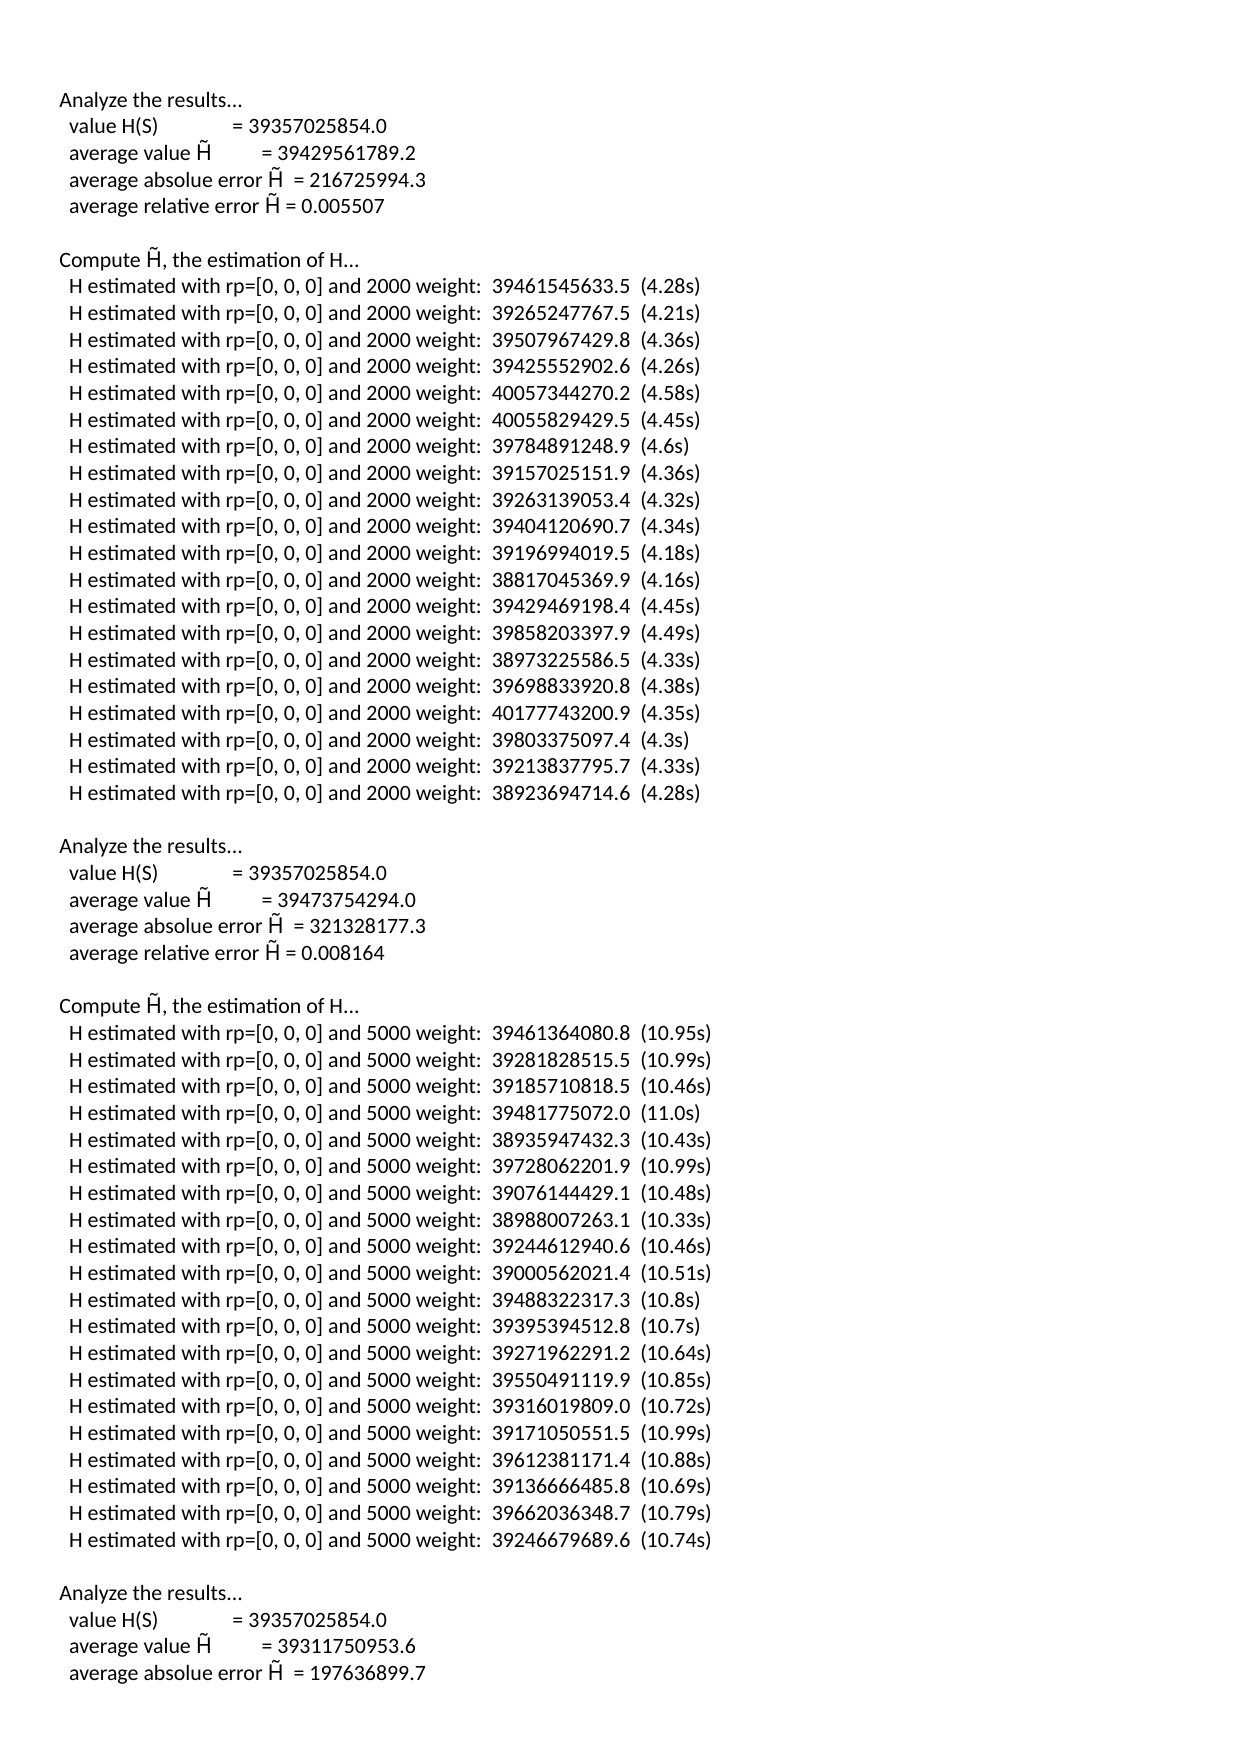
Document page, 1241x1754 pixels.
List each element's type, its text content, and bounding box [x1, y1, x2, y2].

text H estimated with rp=[0, 0, 0] and 5000 weight: 39246679689.6 (10.74s) [59, 1526, 1181, 1552]
text H estimated with rp=[0, 0, 0] and 5000 weight: 39185710818.5 (10.46s) [59, 1072, 1181, 1099]
text H estimated with rp=[0, 0, 0] and 2000 weight: 39698833920.8 (4.38s) [59, 672, 1181, 699]
text H estimated with rp=[0, 0, 0] and 2000 weight: 39265247767.5 (4.21s) [59, 299, 1181, 326]
text H estimated with rp=[0, 0, 0] and 2000 weight: 40057344270.2 (4.58s) [59, 379, 1181, 406]
text H estimated with rp=[0, 0, 0] and 2000 weight: 38923694714.6 (4.28s) [59, 779, 1181, 806]
text H estimated with rp=[0, 0, 0] and 2000 weight: 39858203397.9 (4.49s) [59, 619, 1181, 646]
text H estimated with rp=[0, 0, 0] and 5000 weight: 39461364080.8 (10.95s) [59, 1019, 1181, 1046]
text average absolue error H̃ = 321328177.3 [59, 912, 1181, 939]
text Compute H̃, the estimation of H... [59, 246, 1181, 272]
text average absolue error H̃ = 216725994.3 [59, 166, 1181, 192]
text Compute H̃, the estimation of H... [59, 992, 1181, 1019]
text H estimated with rp=[0, 0, 0] and 2000 weight: 39461545633.5 (4.28s) [59, 272, 1181, 299]
text H estimated with rp=[0, 0, 0] and 5000 weight: 39728062201.9 (10.99s) [59, 1152, 1181, 1179]
text H estimated with rp=[0, 0, 0] and 2000 weight: 39429469198.4 (4.45s) [59, 592, 1181, 619]
text average value H̃ = 39429561789.2 [59, 139, 1181, 166]
text value H(S) = 39357025854.0 [59, 859, 1181, 886]
text H estimated with rp=[0, 0, 0] and 5000 weight: 39395394512.8 (10.7s) [59, 1312, 1181, 1339]
text H estimated with rp=[0, 0, 0] and 2000 weight: 38817045369.9 (4.16s) [59, 566, 1181, 592]
text H estimated with rp=[0, 0, 0] and 5000 weight: 39171050551.5 (10.99s) [59, 1419, 1181, 1446]
text average relative error H̃ = 0.005507 [59, 192, 1181, 219]
text H estimated with rp=[0, 0, 0] and 5000 weight: 39000562021.4 (10.51s) [59, 1259, 1181, 1286]
text Analyze the results... [59, 832, 1181, 859]
text average value H̃ = 39473754294.0 [59, 886, 1181, 912]
text H estimated with rp=[0, 0, 0] and 5000 weight: 38935947432.3 (10.43s) [59, 1126, 1181, 1152]
text H estimated with rp=[0, 0, 0] and 5000 weight: 39136666485.8 (10.69s) [59, 1472, 1181, 1499]
text H estimated with rp=[0, 0, 0] and 5000 weight: 39612381171.4 (10.88s) [59, 1446, 1181, 1472]
text H estimated with rp=[0, 0, 0] and 2000 weight: 39803375097.4 (4.3s) [59, 726, 1181, 752]
text H estimated with rp=[0, 0, 0] and 2000 weight: 39196994019.5 (4.18s) [59, 539, 1181, 566]
text H estimated with rp=[0, 0, 0] and 2000 weight: 39157025151.9 (4.36s) [59, 459, 1181, 486]
text H estimated with rp=[0, 0, 0] and 2000 weight: 39213837795.7 (4.33s) [59, 752, 1181, 779]
text Analyze the results... [59, 1579, 1181, 1606]
text H estimated with rp=[0, 0, 0] and 5000 weight: 39281828515.5 (10.99s) [59, 1046, 1181, 1072]
text H estimated with rp=[0, 0, 0] and 5000 weight: 38988007263.1 (10.33s) [59, 1206, 1181, 1232]
text average absolue error H̃ = 197636899.7 [59, 1659, 1181, 1686]
text H estimated with rp=[0, 0, 0] and 2000 weight: 38973225586.5 (4.33s) [59, 646, 1181, 672]
text H estimated with rp=[0, 0, 0] and 2000 weight: 39263139053.4 (4.32s) [59, 486, 1181, 512]
text H estimated with rp=[0, 0, 0] and 5000 weight: 39076144429.1 (10.48s) [59, 1179, 1181, 1206]
text value H(S) = 39357025854.0 [59, 1606, 1181, 1632]
text H estimated with rp=[0, 0, 0] and 2000 weight: 39404120690.7 (4.34s) [59, 512, 1181, 539]
text H estimated with rp=[0, 0, 0] and 5000 weight: 39488322317.3 (10.8s) [59, 1286, 1181, 1312]
text H estimated with rp=[0, 0, 0] and 2000 weight: 40177743200.9 (4.35s) [59, 699, 1181, 726]
text H estimated with rp=[0, 0, 0] and 5000 weight: 39481775072.0 (11.0s) [59, 1099, 1181, 1126]
text H estimated with rp=[0, 0, 0] and 2000 weight: 39507967429.8 (4.36s) [59, 326, 1181, 352]
text average relative error H̃ = 0.008164 [59, 939, 1181, 966]
text H estimated with rp=[0, 0, 0] and 5000 weight: 39271962291.2 (10.64s) [59, 1339, 1181, 1366]
text H estimated with rp=[0, 0, 0] and 2000 weight: 39784891248.9 (4.6s) [59, 432, 1181, 459]
text H estimated with rp=[0, 0, 0] and 5000 weight: 39316019809.0 (10.72s) [59, 1392, 1181, 1419]
text H estimated with rp=[0, 0, 0] and 5000 weight: 39550491119.9 (10.85s) [59, 1366, 1181, 1392]
text H estimated with rp=[0, 0, 0] and 5000 weight: 39244612940.6 (10.46s) [59, 1232, 1181, 1259]
text average value H̃ = 39311750953.6 [59, 1632, 1181, 1659]
text H estimated with rp=[0, 0, 0] and 5000 weight: 39662036348.7 (10.79s) [59, 1499, 1181, 1526]
text Analyze the results... [59, 86, 1181, 112]
text H estimated with rp=[0, 0, 0] and 2000 weight: 40055829429.5 (4.45s) [59, 406, 1181, 432]
text value H(S) = 39357025854.0 [59, 112, 1181, 139]
text H estimated with rp=[0, 0, 0] and 2000 weight: 39425552902.6 (4.26s) [59, 352, 1181, 379]
